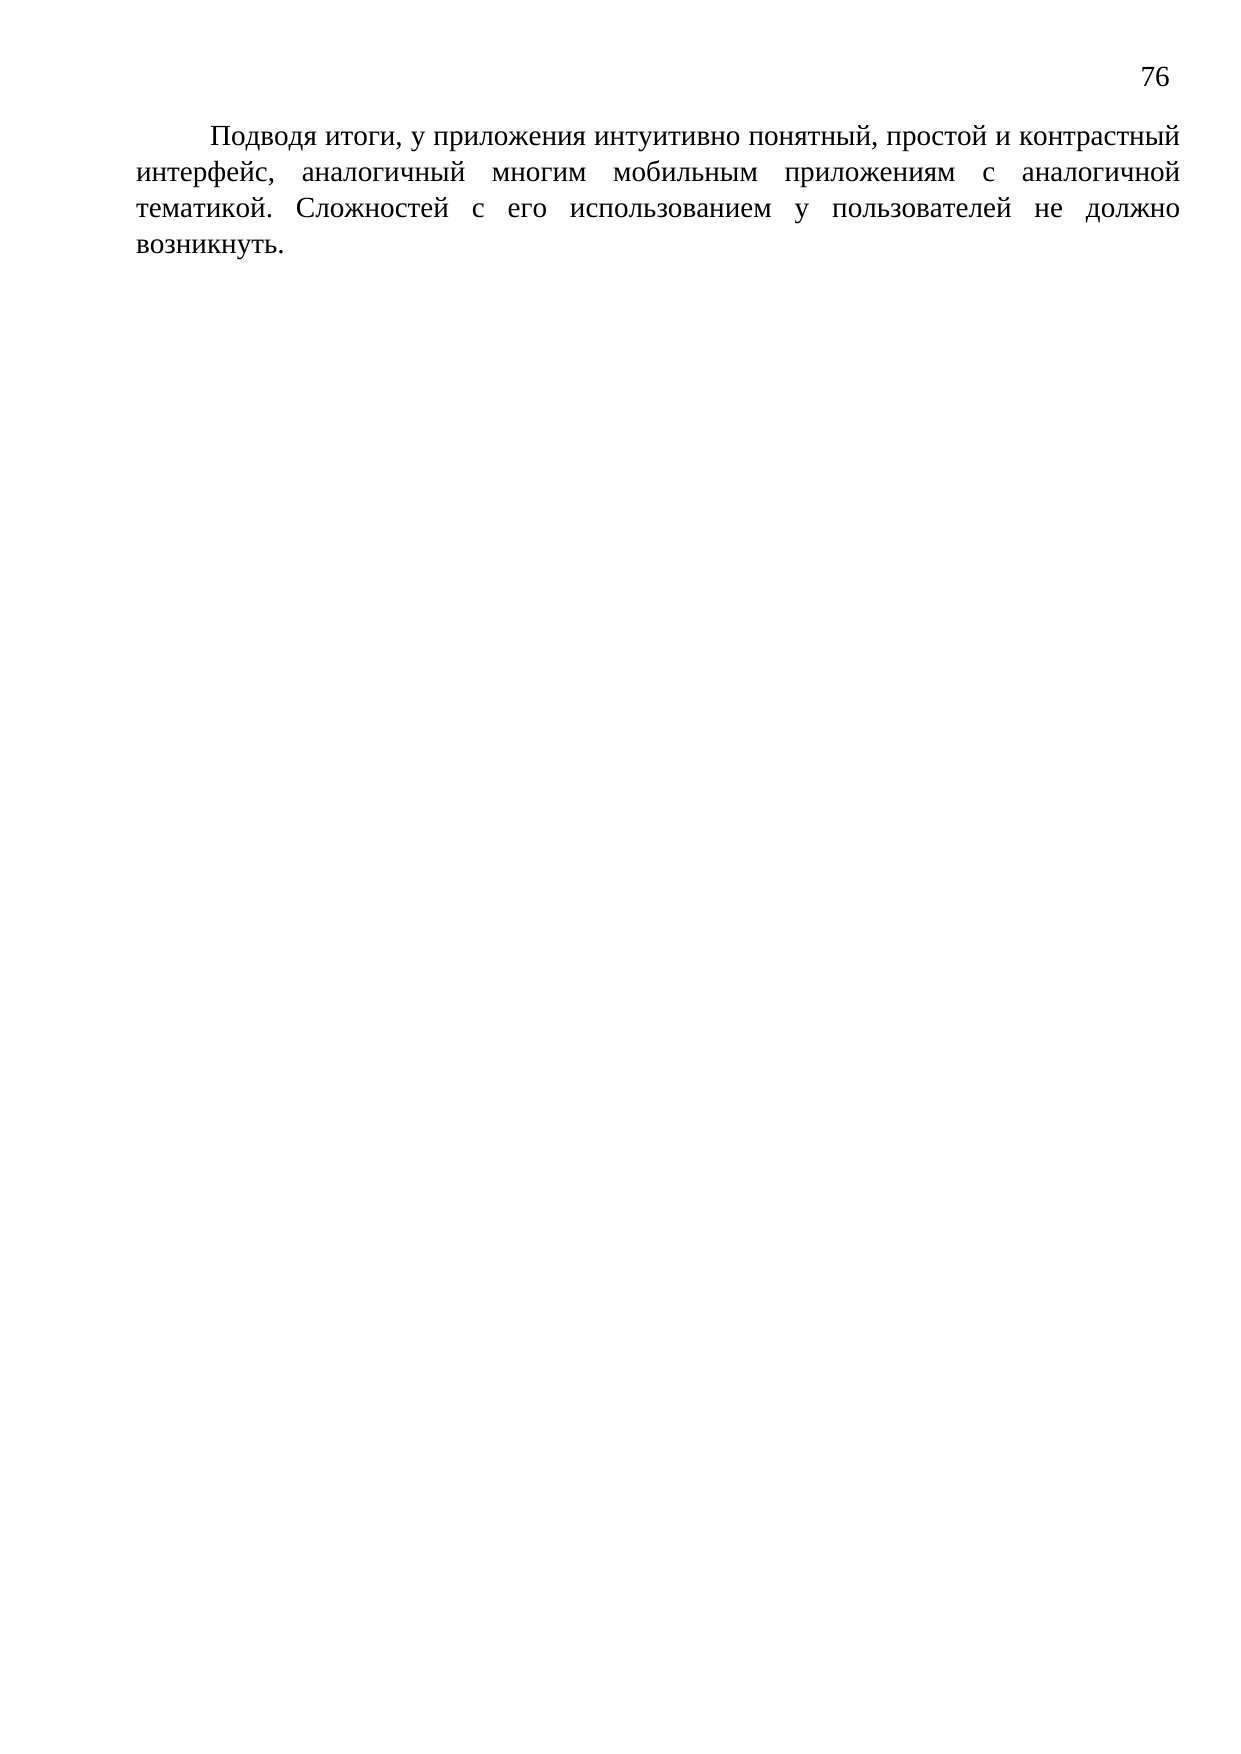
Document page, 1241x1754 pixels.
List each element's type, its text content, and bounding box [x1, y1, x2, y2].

text Подводя итоги, у приложения интуитивно понятный, простой и контрастный интерфейс, аналогичный многим мобильным приложениям с аналогичной тематикой. Сложностей с его использованием у пользователей не должно возникнуть. [136, 118, 1181, 260]
